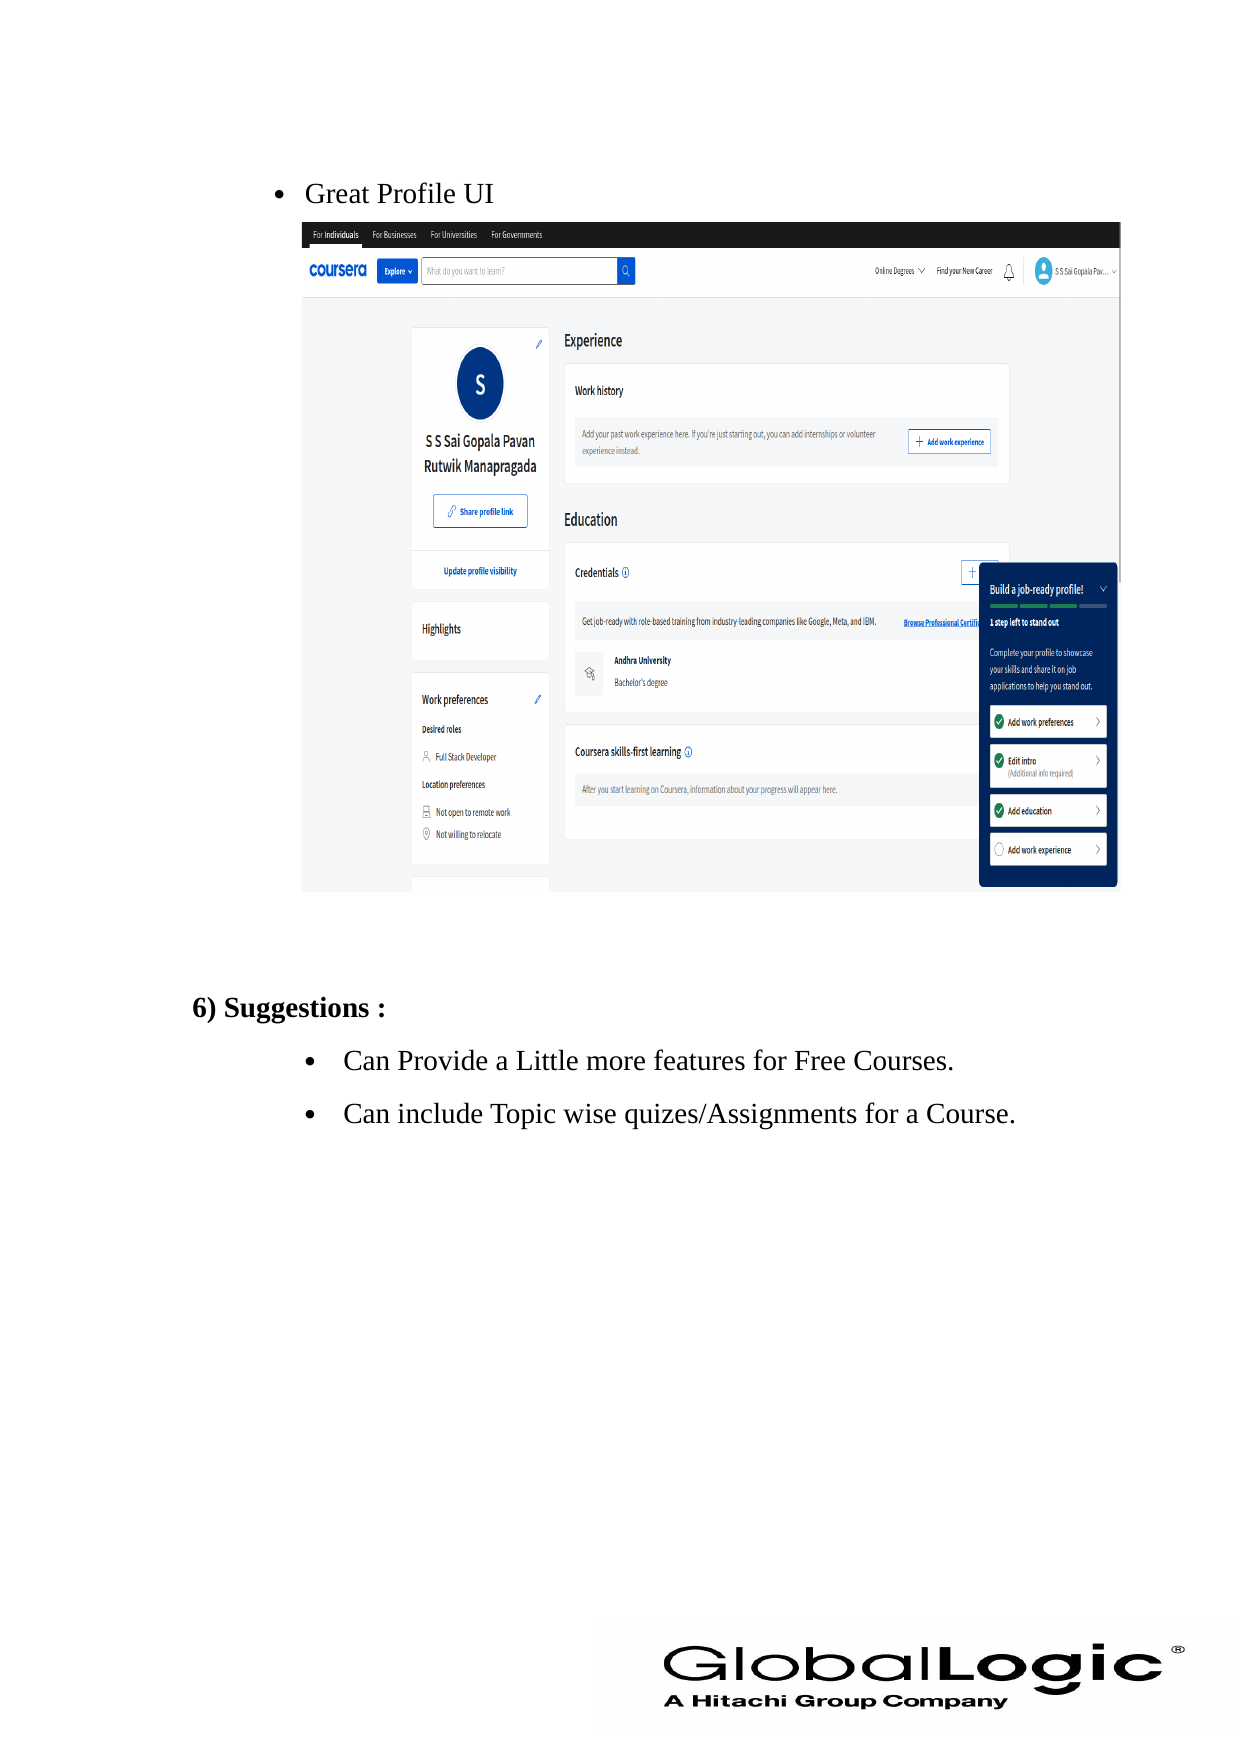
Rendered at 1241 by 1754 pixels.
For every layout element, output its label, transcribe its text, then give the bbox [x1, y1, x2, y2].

picture [592, 1616, 1233, 1736]
picture [301, 222, 1121, 892]
text 6) Suggestions : [118, 990, 1122, 1023]
list Great Profile UI [275, 176, 1122, 210]
list Can include Topic wise quizes/Assignments for a Course. [306, 1096, 1122, 1129]
list Can Provide a Little more features for Free Courses. [306, 1043, 1122, 1076]
